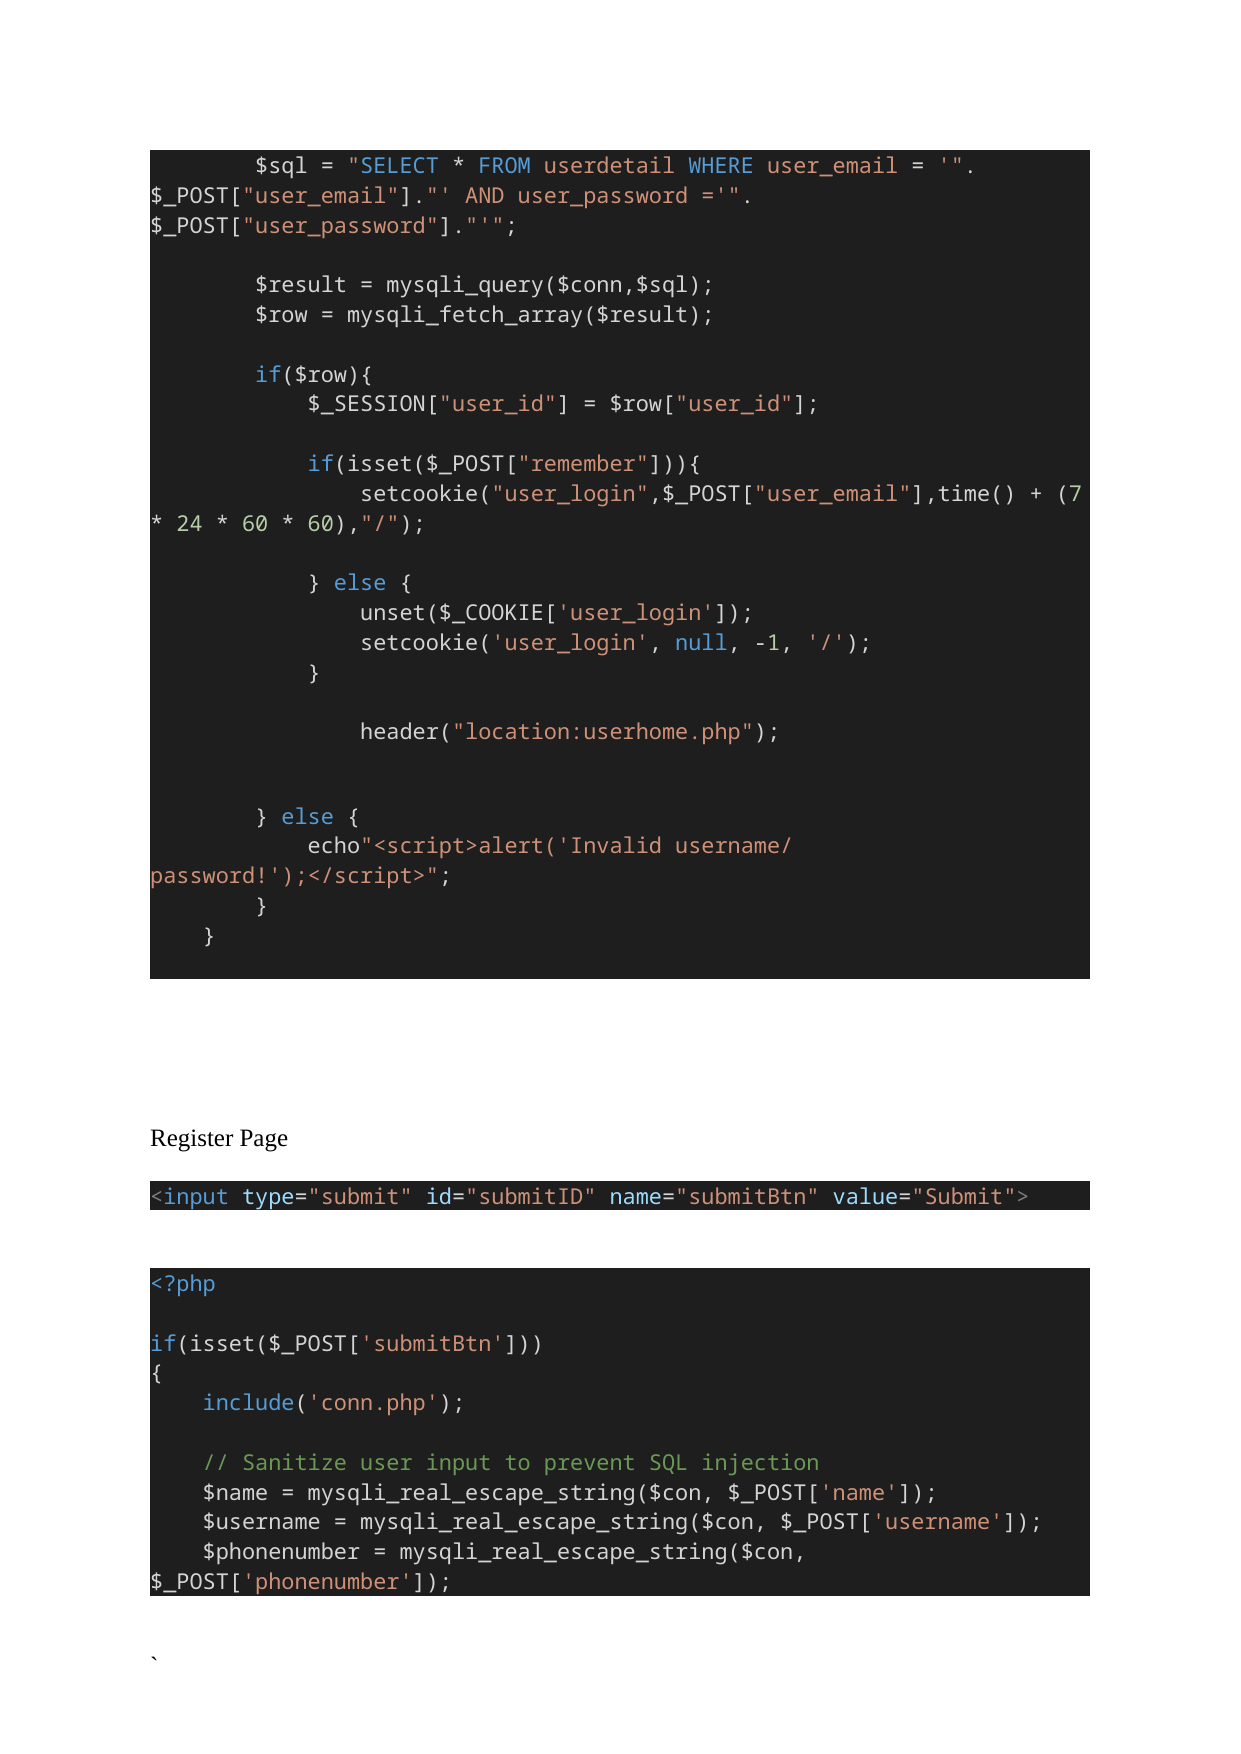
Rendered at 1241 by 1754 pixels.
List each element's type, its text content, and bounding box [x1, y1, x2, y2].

text $name = mysqli_real_escape_string($con, $_POST['name']); [150, 1476, 1090, 1506]
text if($row){ [150, 358, 1090, 388]
text unset($_COOKIE['user_login']); [150, 597, 1090, 627]
text } [150, 920, 1090, 949]
text if(isset($_POST['submitBtn'])) [150, 1327, 1090, 1357]
text } else { [150, 801, 1090, 830]
text setcookie('user_login', null, -1, '/'); [150, 627, 1090, 656]
text } [150, 890, 1090, 920]
text if(isset($_POST["remember"])){ [150, 448, 1090, 478]
text $phonenumber = mysqli_real_escape_string($con, $_POST['phonenumber']); [150, 1536, 1090, 1596]
text } else { [150, 567, 1090, 597]
text $sql = "SELECT * FROM userdetail WHERE user_email = '".$_POST["user_email"]."' AND user_password ='".$_POST["user_password"]."'"; [150, 150, 1090, 239]
text { [150, 1357, 1090, 1387]
text $result = mysqli_query($conn,$sql); [150, 269, 1090, 299]
text <?php [150, 1268, 1090, 1298]
text // Sanitize user input to prevent SQL injection [150, 1447, 1090, 1476]
text $username = mysqli_real_escape_string($con, $_POST['username']); [150, 1506, 1090, 1536]
text echo"<script>alert('Invalid username/ password!');</script>"; [150, 830, 1090, 890]
text Register Page [150, 1123, 1090, 1181]
text $row = mysqli_fetch_array($result); [150, 299, 1090, 329]
text $_SESSION["user_id"] = $row["user_id"]; [150, 388, 1090, 418]
text setcookie("user_login",$_POST["user_email"],time() + (7 * 24 * 60 * 60),"/"); [150, 478, 1090, 537]
text } [150, 656, 1090, 686]
text include('conn.php'); [150, 1387, 1090, 1417]
text <input type="submit" id="submitID" name="submitBtn" value="Submit"> [150, 1181, 1090, 1210]
text header("location:userhome.php"); [150, 716, 1090, 746]
